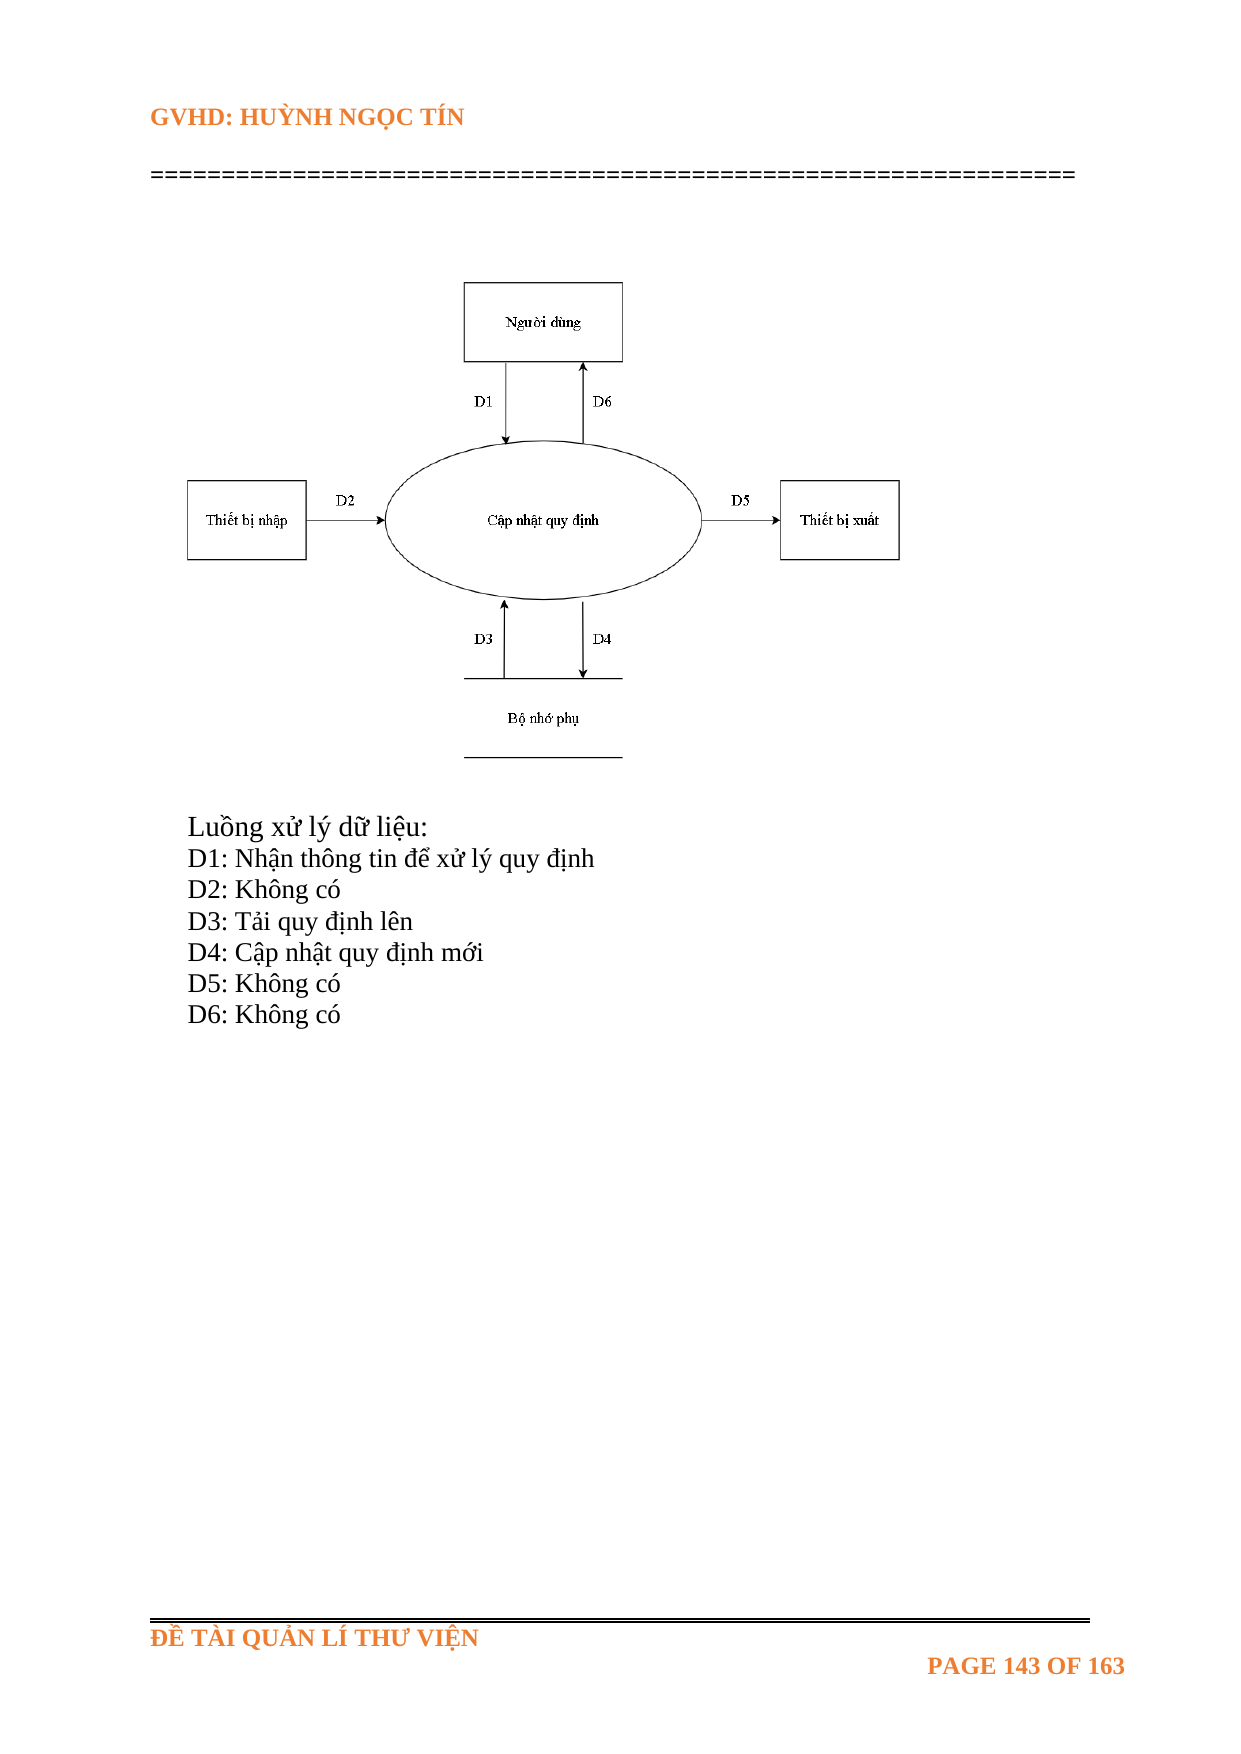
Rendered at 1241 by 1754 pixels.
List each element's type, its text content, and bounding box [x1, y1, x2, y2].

text D1: Nhận thông tin để xử lý quy định D2: Không có D3: Tải quy định lên D4: Cập nhật quy định mới D5: Không có D6: Không có [187, 842, 1090, 1029]
text Luồng xử lý dữ liệu: [150, 809, 1090, 842]
picture [150, 250, 932, 776]
